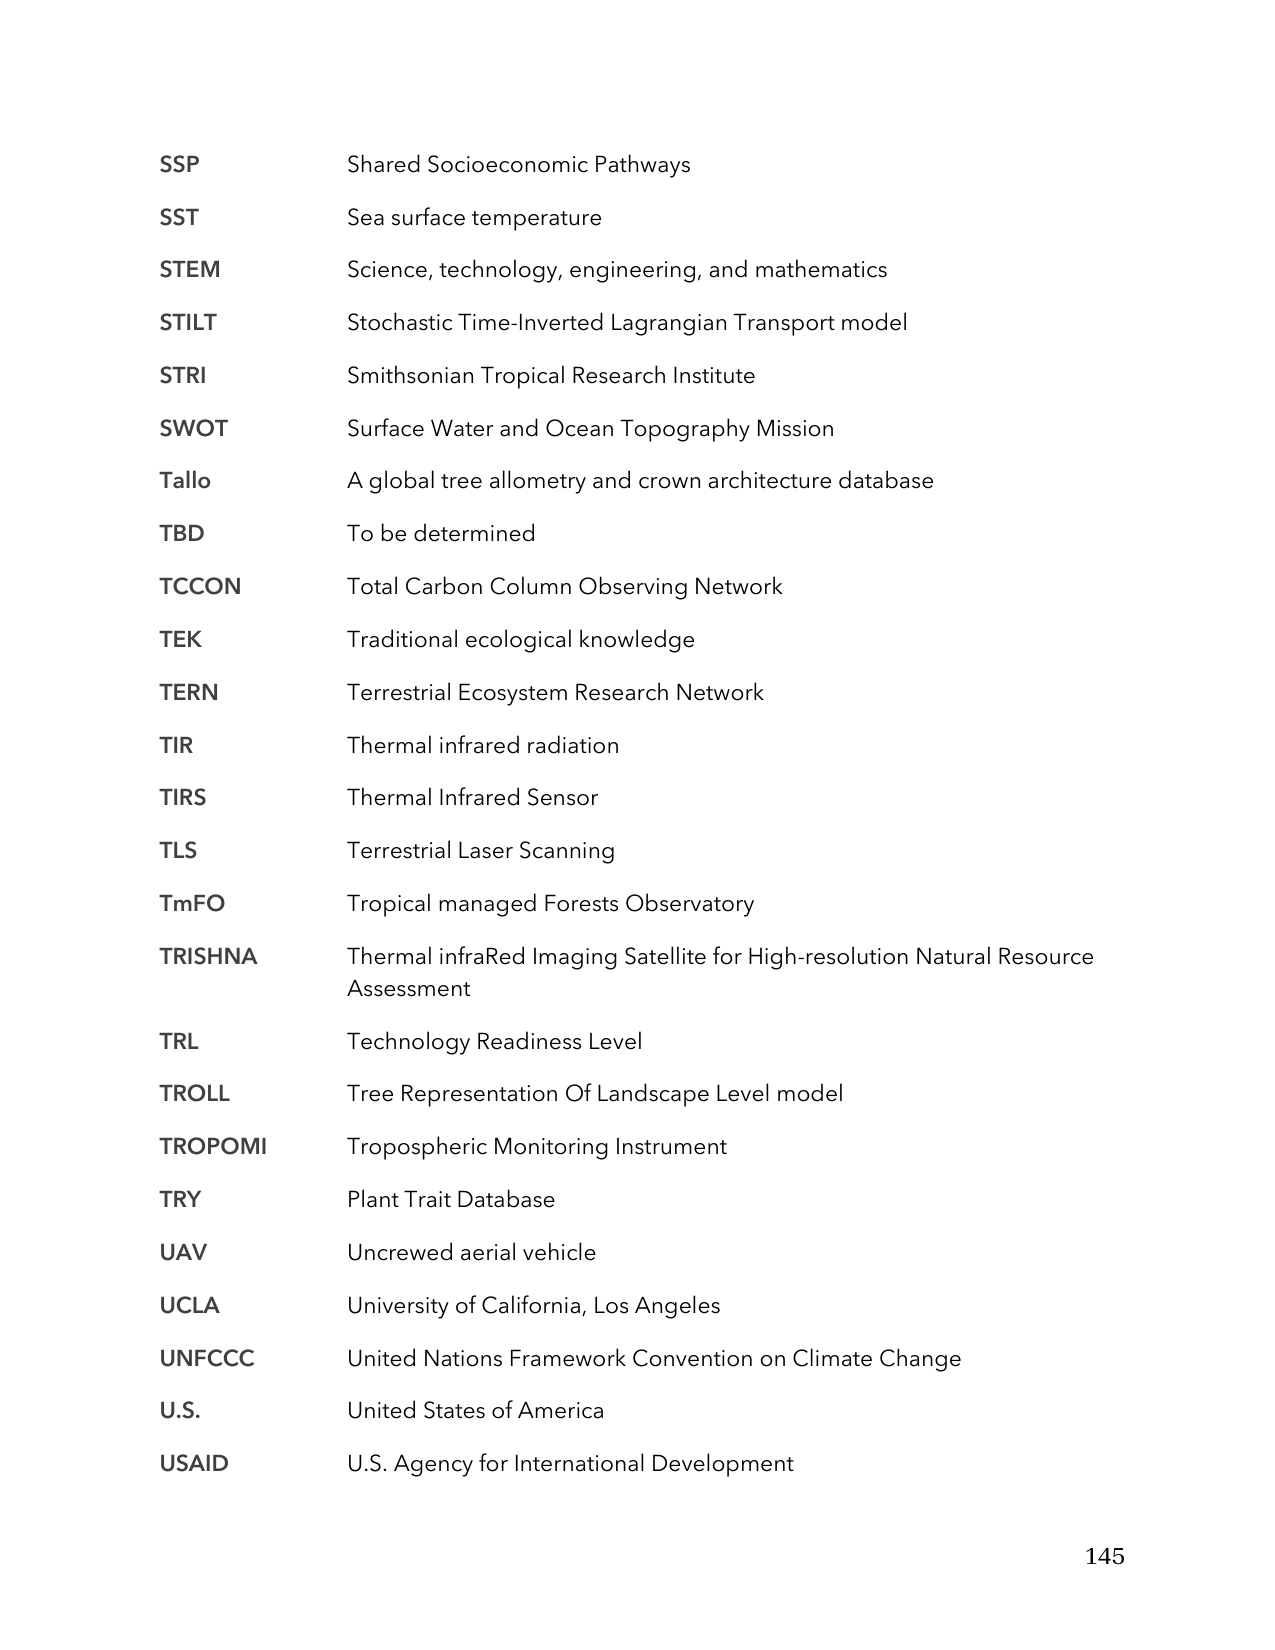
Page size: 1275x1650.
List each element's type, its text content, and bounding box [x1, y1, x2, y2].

text TRY Plant Trait Database [159, 1185, 1125, 1213]
text TIRS Thermal Infrared Sensor [159, 784, 1125, 812]
text TIR Thermal infrared radiation [159, 731, 1125, 759]
text USAID U.S. Agency for International Development [159, 1449, 1125, 1477]
text STEM Science, technology, engineering, and mathematics [159, 256, 1125, 283]
text TCCON Total Carbon Column Observing Network [159, 572, 1125, 600]
text TLS Terrestrial Laser Scanning [159, 837, 1125, 864]
text UNFCCC United Nations Framework Convention on Climate Change [159, 1344, 1125, 1372]
text UCLA University of California, Los Angeles [159, 1291, 1125, 1319]
text SSP Shared Socioeconomic Pathways [159, 150, 1125, 178]
text SST Sea surface temperature [159, 203, 1125, 231]
text UAV Uncrewed aerial vehicle [159, 1238, 1125, 1266]
text TROPOMI Tropospheric Monitoring Instrument [159, 1133, 1125, 1160]
text U.S. United States of America [159, 1397, 1125, 1424]
text TROLL Tree Representation Of Landscape Level model [159, 1080, 1125, 1108]
text Tallo A global tree allometry and crown architecture database [159, 467, 1125, 495]
text TmFO Tropical managed Forests Observatory [159, 889, 1125, 917]
text TRISHNA Thermal infraRed Imaging Satellite for High-resolution Natural Resource Assessment [159, 942, 1125, 1002]
text STRI Smithsonian Tropical Research Institute [159, 361, 1125, 389]
text TERN Terrestrial Ecosystem Research Network [159, 678, 1125, 706]
text SWOT Surface Water and Ocean Topography Mission [159, 414, 1125, 442]
text TEK Traditional ecological knowledge [159, 625, 1125, 653]
text TBD To be determined [159, 520, 1125, 547]
text TRL Technology Readiness Level [159, 1027, 1125, 1055]
text STILT Stochastic Time-Inverted Lagrangian Transport model [159, 308, 1125, 336]
